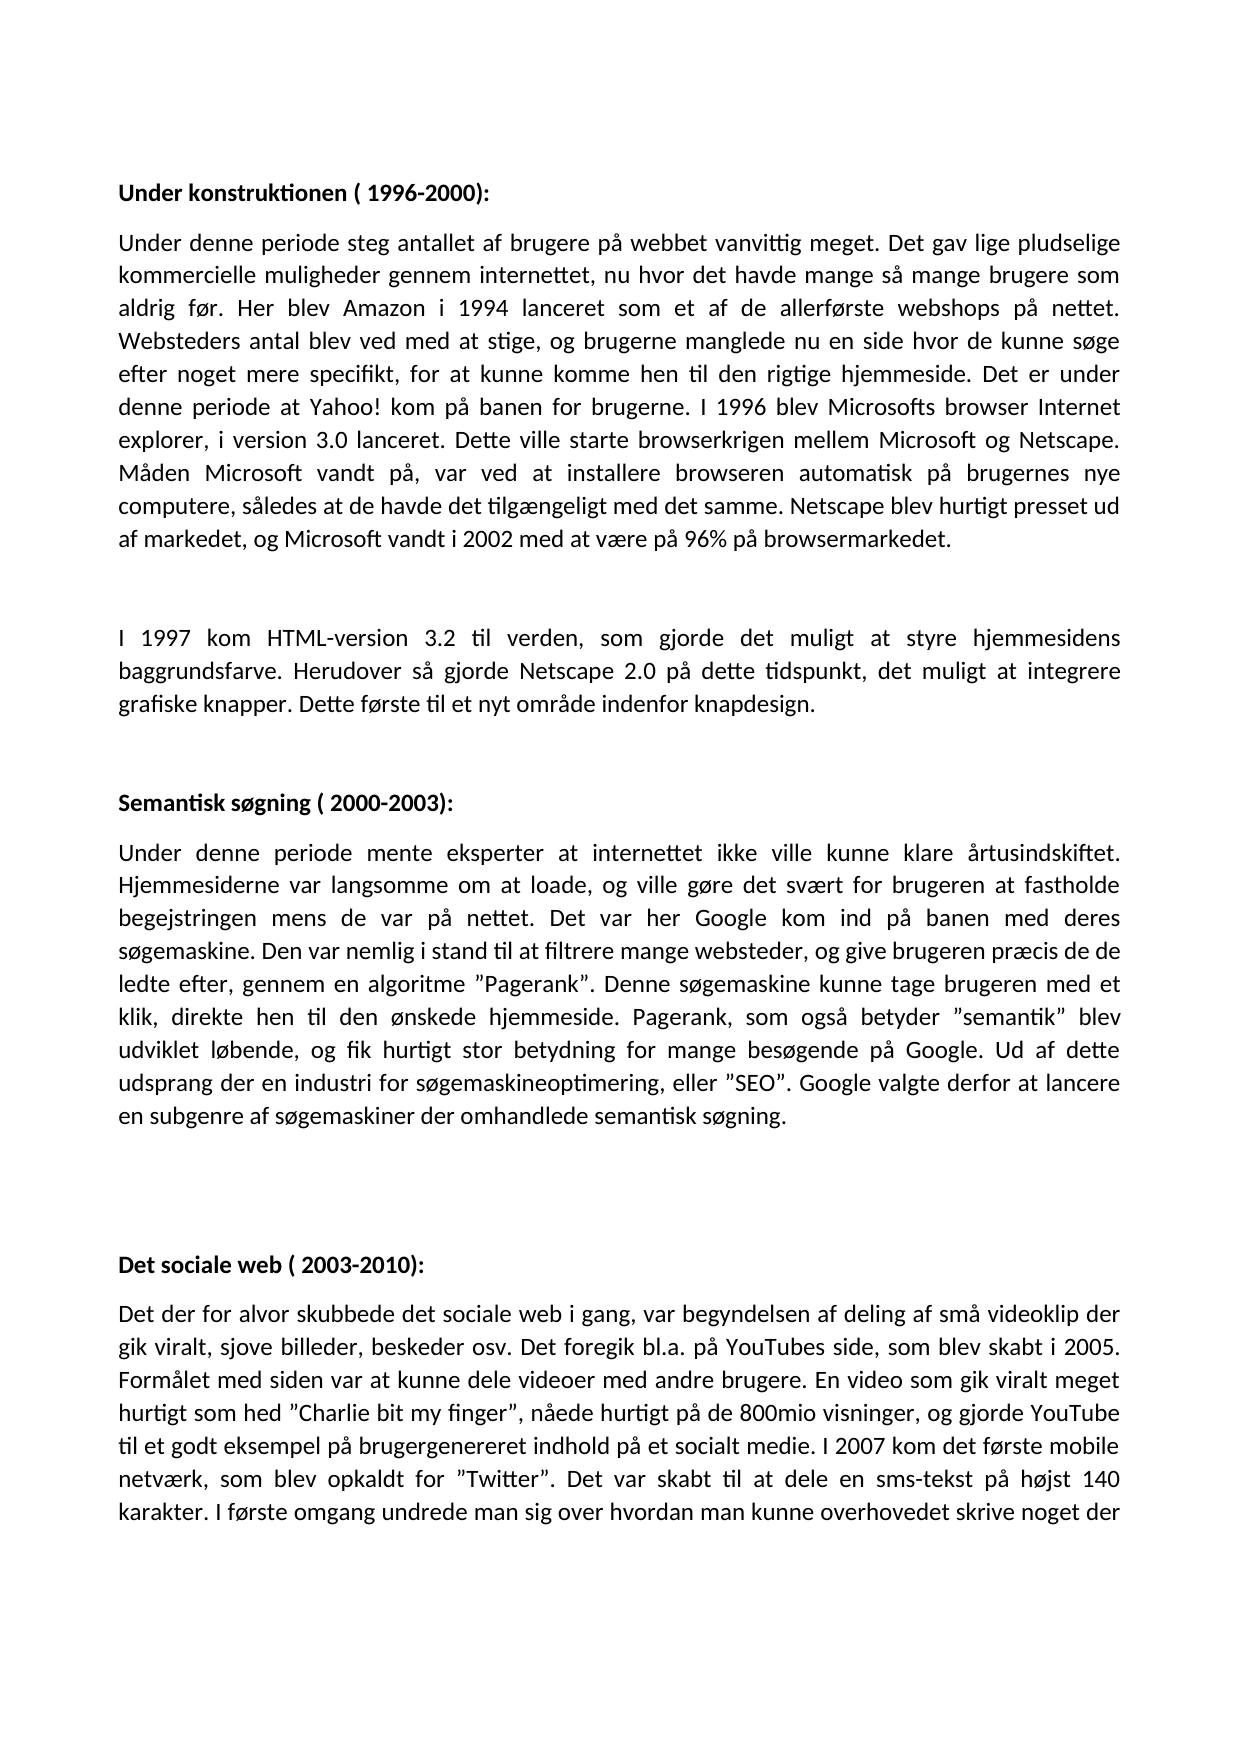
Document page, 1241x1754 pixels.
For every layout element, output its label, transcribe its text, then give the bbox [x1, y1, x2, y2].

text Under konstruktionen ( 1996-2000): [118, 177, 1122, 208]
text Semantisk søgning ( 2000-2003): [118, 787, 1122, 818]
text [118, 1298, 1122, 1526]
text Under denne periode steg antallet af brugere på webbet vanvittig meget. Det gav lige pludselige kommercielle muligheder gennem internettet, nu hvor det havde mange så mange brugere som aldrig før. Her blev Amazon i 1994 lanceret som et af de allerførste webshops på nettet. Websteders antal blev ved med at stige, og brugerne manglede nu en side hvor de kunne søge efter noget mere specifikt, for at kunne komme hen til den rigtige hjemmeside. Det er under denne periode at Yahoo! kom på banen for brugerne. I 1996 blev Microsofts browser Internet explorer, i version 3.0 lanceret. Dette ville starte browserkrigen mellem Microsoft og Netscape. Måden Microsoft vandt på, var ved at installere browseren automatisk på brugernes nye computere, således at de havde det tilgængeligt med det samme. Netscape blev hurtigt presset ud af markedet, og Microsoft vandt i 2002 med at være på 96% på browsermarkedet. [118, 227, 1122, 553]
text Det sociale web ( 2003-2010): [118, 1249, 1122, 1279]
text I 1997 kom HTML-version 3.2 til verden, som gjorde det muligt at styre hjemmesidens baggrundsfarve. Herudover så gjorde Netscape 2.0 på dette tidspunkt, det muligt at integrere grafiske knapper. Dette første til et nyt område indenfor knapdesign. [118, 622, 1122, 718]
text Under denne periode mente eksperter at internettet ikke ville kunne klare årtusindskiftet. Hjemmesiderne var langsomme om at loade, og ville gøre det svært for brugeren at fastholde begejstringen mens de var på nettet. Det var her Google kom ind på banen med deres søgemaskine. Den var nemlig i stand til at filtrere mange websteder, og give brugeren præcis de de ledte efter, gennem en algoritme ”Pagerank”. Denne søgemaskine kunne tage brugeren med et klik, direkte hen til den ønskede hjemmeside. Pagerank, som også betyder ”semantik” blev udviklet løbende, og fik hurtigt stor betydning for mange besøgende på Google. Ud af dette udsprang der en industri for søgemaskineoptimering, eller ”SEO”. Google valgte derfor at lancere en subgenre af søgemaskiner der omhandlede semantisk søgning. [118, 837, 1122, 1131]
